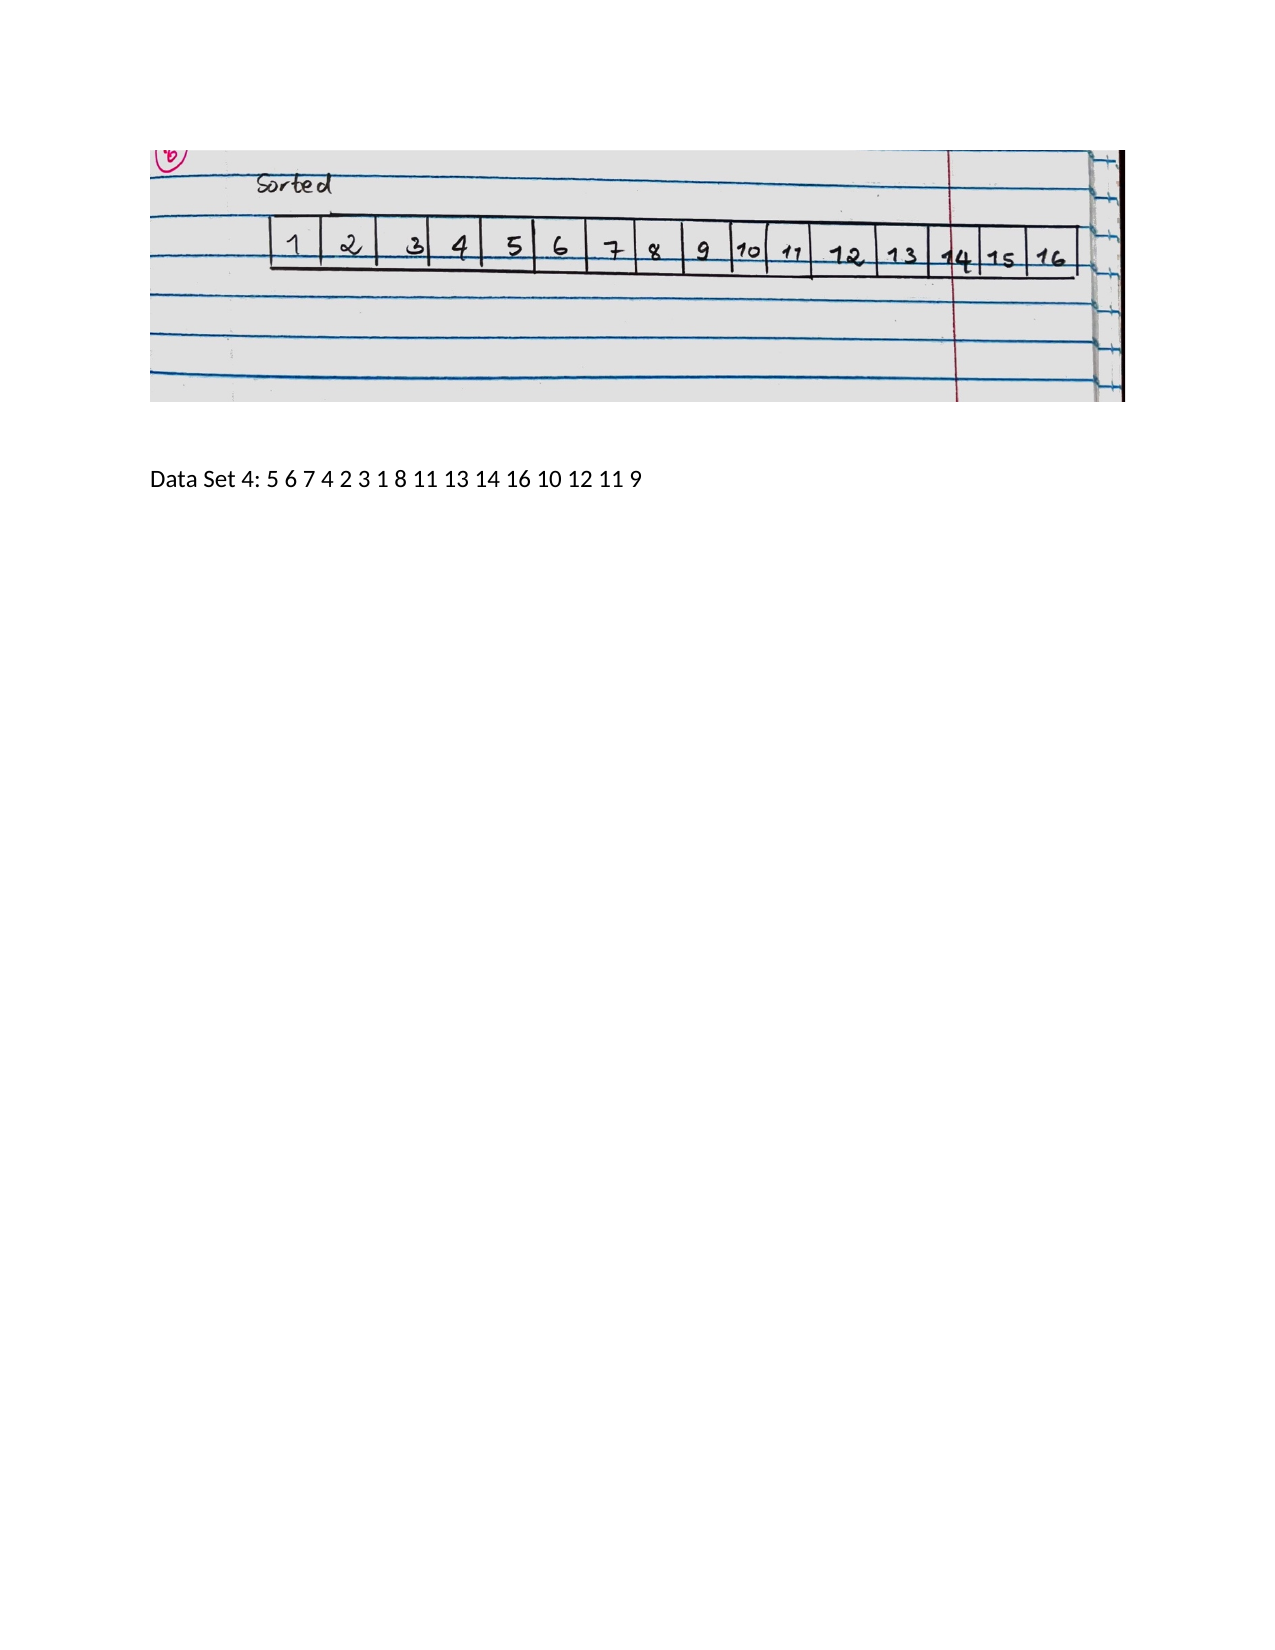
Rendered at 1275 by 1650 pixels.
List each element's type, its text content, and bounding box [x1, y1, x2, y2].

picture [150, 150, 1125, 402]
text Data Set 4: 5 6 7 4 2 3 1 8 11 13 14 16 10 12 11 9 [150, 463, 1125, 493]
